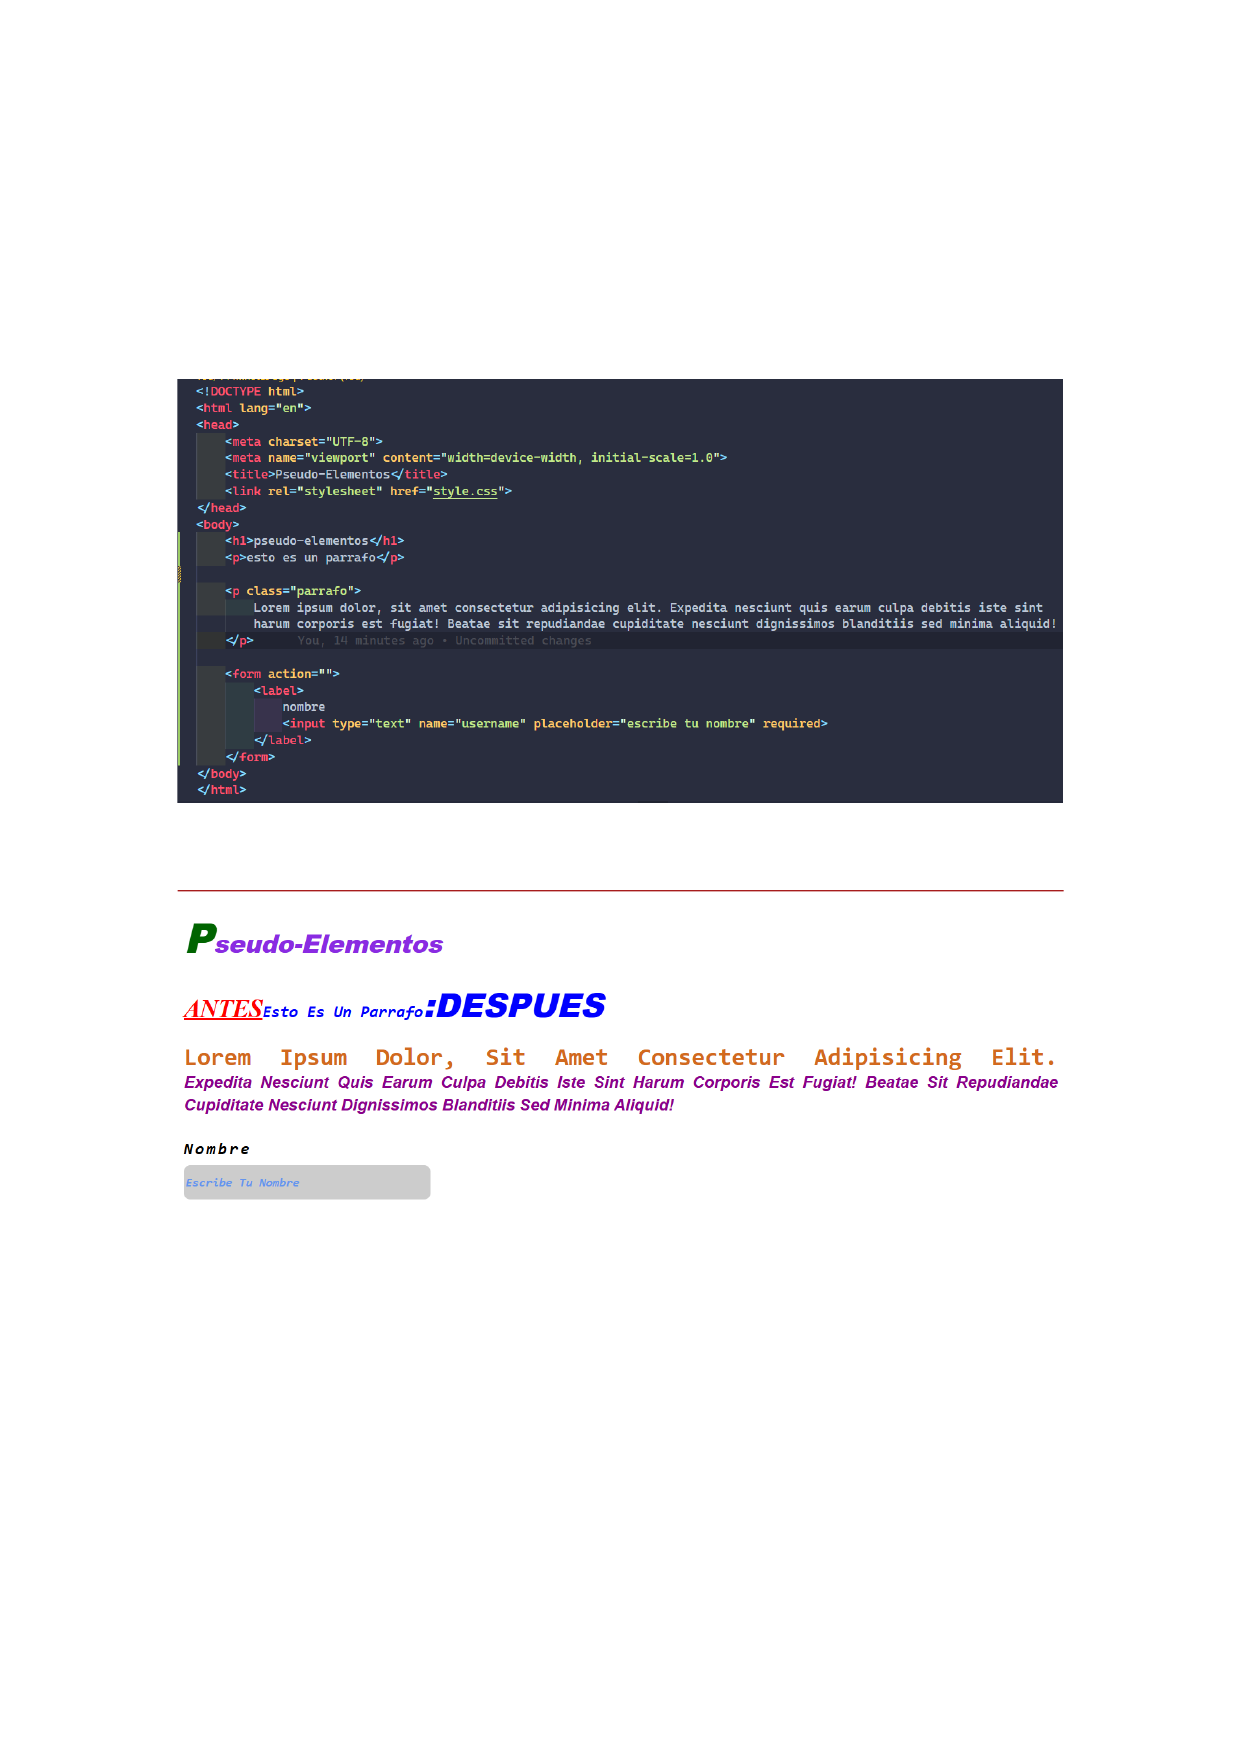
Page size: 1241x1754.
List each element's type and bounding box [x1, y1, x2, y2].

picture [177, 379, 1063, 803]
picture [177, 890, 1064, 1222]
